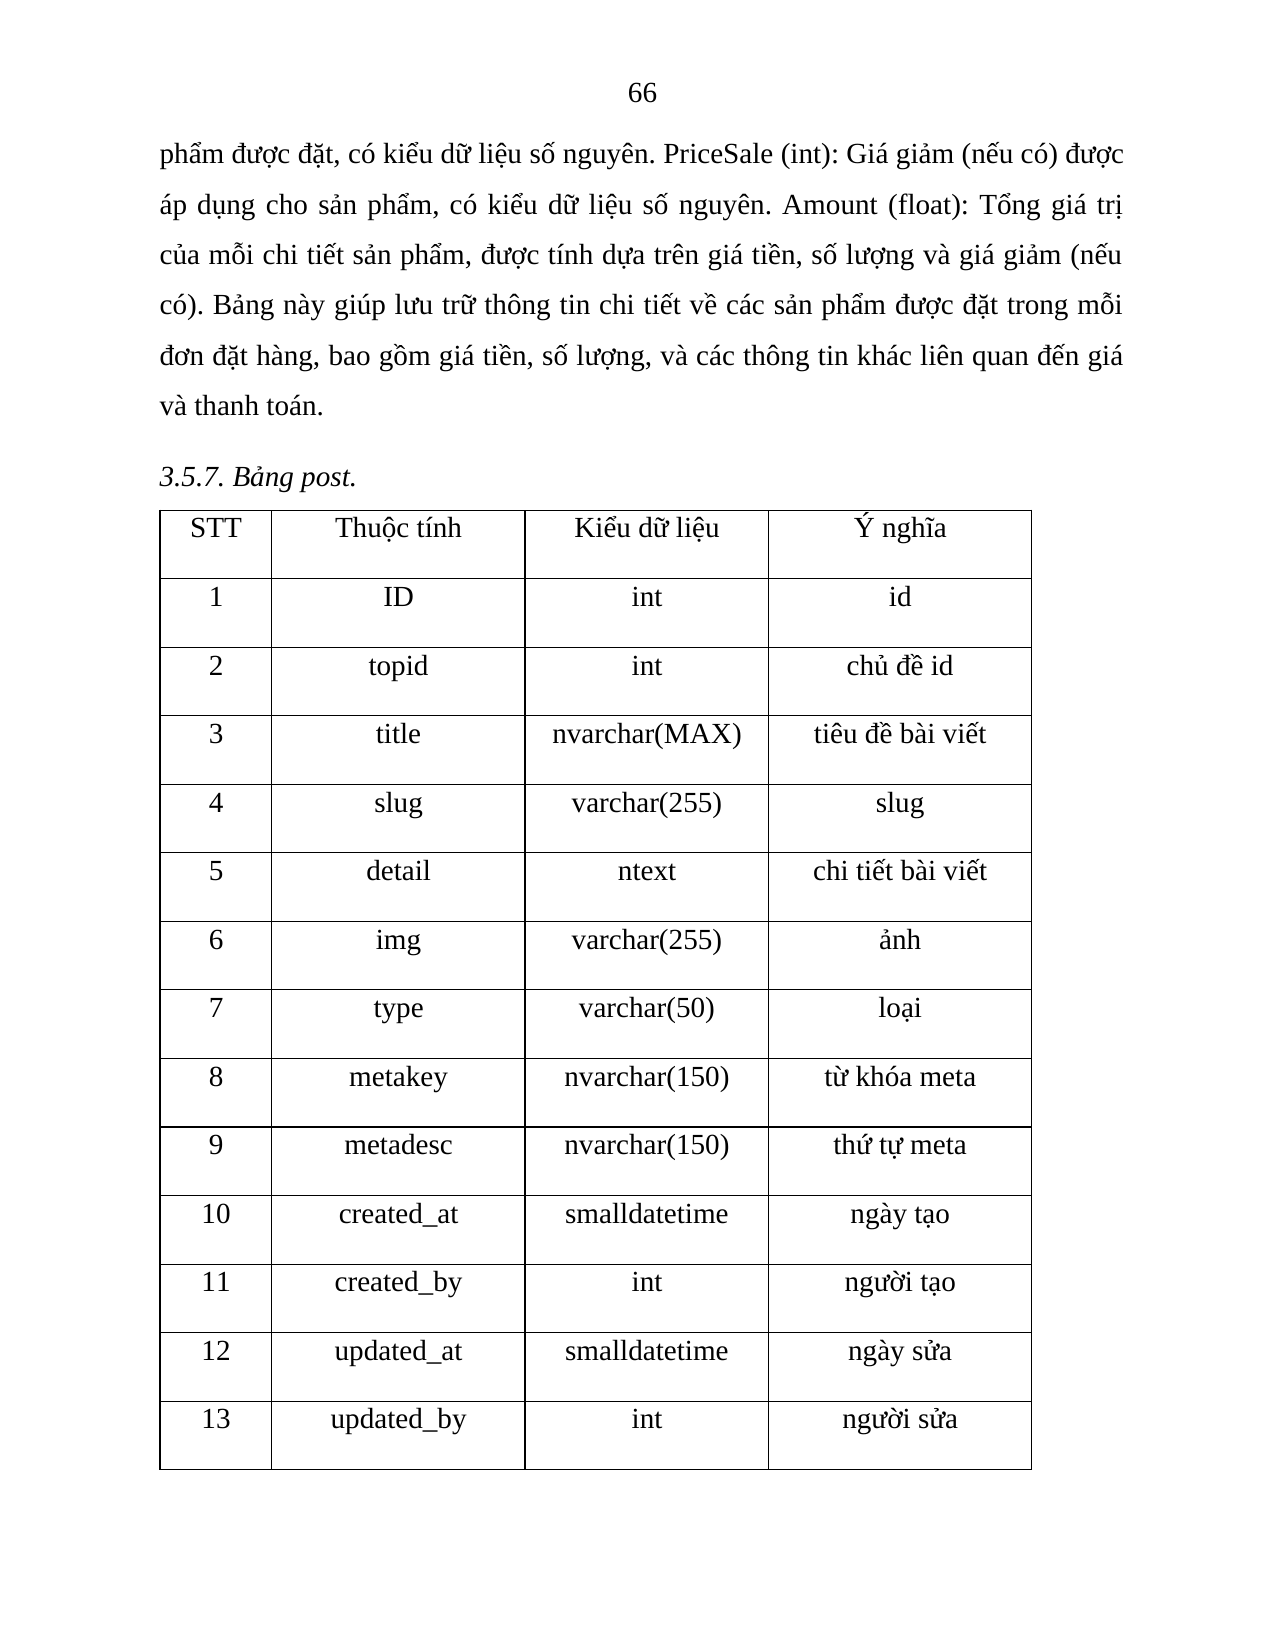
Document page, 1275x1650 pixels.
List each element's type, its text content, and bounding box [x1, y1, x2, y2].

table_cell tiêu đề bài viết [769, 716, 1031, 784]
table_cell 4 [161, 785, 271, 852]
table_cell smalldatetime [526, 1196, 768, 1263]
table_cell ngày sửa [769, 1333, 1031, 1401]
table_header Kiểu dữ liệu [526, 511, 768, 578]
subtitle 3.5.7. Bảng post. [159, 459, 1125, 493]
table_cell type [272, 990, 524, 1058]
table_cell title [272, 716, 524, 784]
table_cell nvarchar(150) [526, 1059, 768, 1126]
table_cell loại [769, 990, 1031, 1058]
table_cell metakey [272, 1059, 524, 1126]
table_cell 12 [161, 1333, 271, 1401]
table_cell id [769, 579, 1031, 647]
table_cell 8 [161, 1059, 271, 1126]
table_cell created_by [272, 1265, 524, 1332]
table_cell ngày tạo [769, 1196, 1031, 1263]
table_cell 1 [161, 579, 271, 647]
table_cell smalldatetime [526, 1333, 768, 1401]
table_cell updated_by [272, 1402, 524, 1469]
table_cell metadesc [272, 1128, 524, 1195]
table_cell int [526, 648, 768, 715]
table_header Thuộc tính [272, 511, 524, 578]
table_cell 7 [161, 990, 271, 1058]
table_cell 11 [161, 1265, 271, 1332]
table_cell topid [272, 648, 524, 715]
table_cell chủ đề id [769, 648, 1031, 715]
table_header Ý nghĩa [769, 511, 1031, 578]
table_cell int [526, 579, 768, 647]
table_cell slug [272, 785, 524, 852]
table_cell chi tiết bài viết [769, 853, 1031, 921]
table_header STT [161, 511, 271, 578]
table_cell slug [769, 785, 1031, 852]
table_cell 3 [161, 716, 271, 784]
table_cell int [526, 1265, 768, 1332]
table_cell updated_at [272, 1333, 524, 1401]
table_cell 13 [161, 1402, 271, 1469]
table_cell 5 [161, 853, 271, 921]
table_cell varchar(50) [526, 990, 768, 1058]
table_cell người tạo [769, 1265, 1031, 1332]
table_cell img [272, 922, 524, 989]
table_cell ID [272, 579, 524, 647]
table_cell 9 [161, 1128, 271, 1195]
table_cell 10 [161, 1196, 271, 1263]
table_cell từ khóa meta [769, 1059, 1031, 1126]
table_cell 2 [161, 648, 271, 715]
table_cell người sửa [769, 1402, 1031, 1469]
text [159, 137, 1125, 422]
table_cell ảnh [769, 922, 1031, 989]
table_cell int [526, 1402, 768, 1469]
table_cell detail [272, 853, 524, 921]
table_cell varchar(255) [526, 922, 768, 989]
table_cell created_at [272, 1196, 524, 1263]
table_cell varchar(255) [526, 785, 768, 852]
table_cell thứ tự meta [769, 1128, 1031, 1195]
table_cell ntext [526, 853, 768, 921]
table_cell nvarchar(MAX) [526, 716, 768, 784]
table_cell nvarchar(150) [526, 1128, 768, 1195]
table_cell 6 [161, 922, 271, 989]
